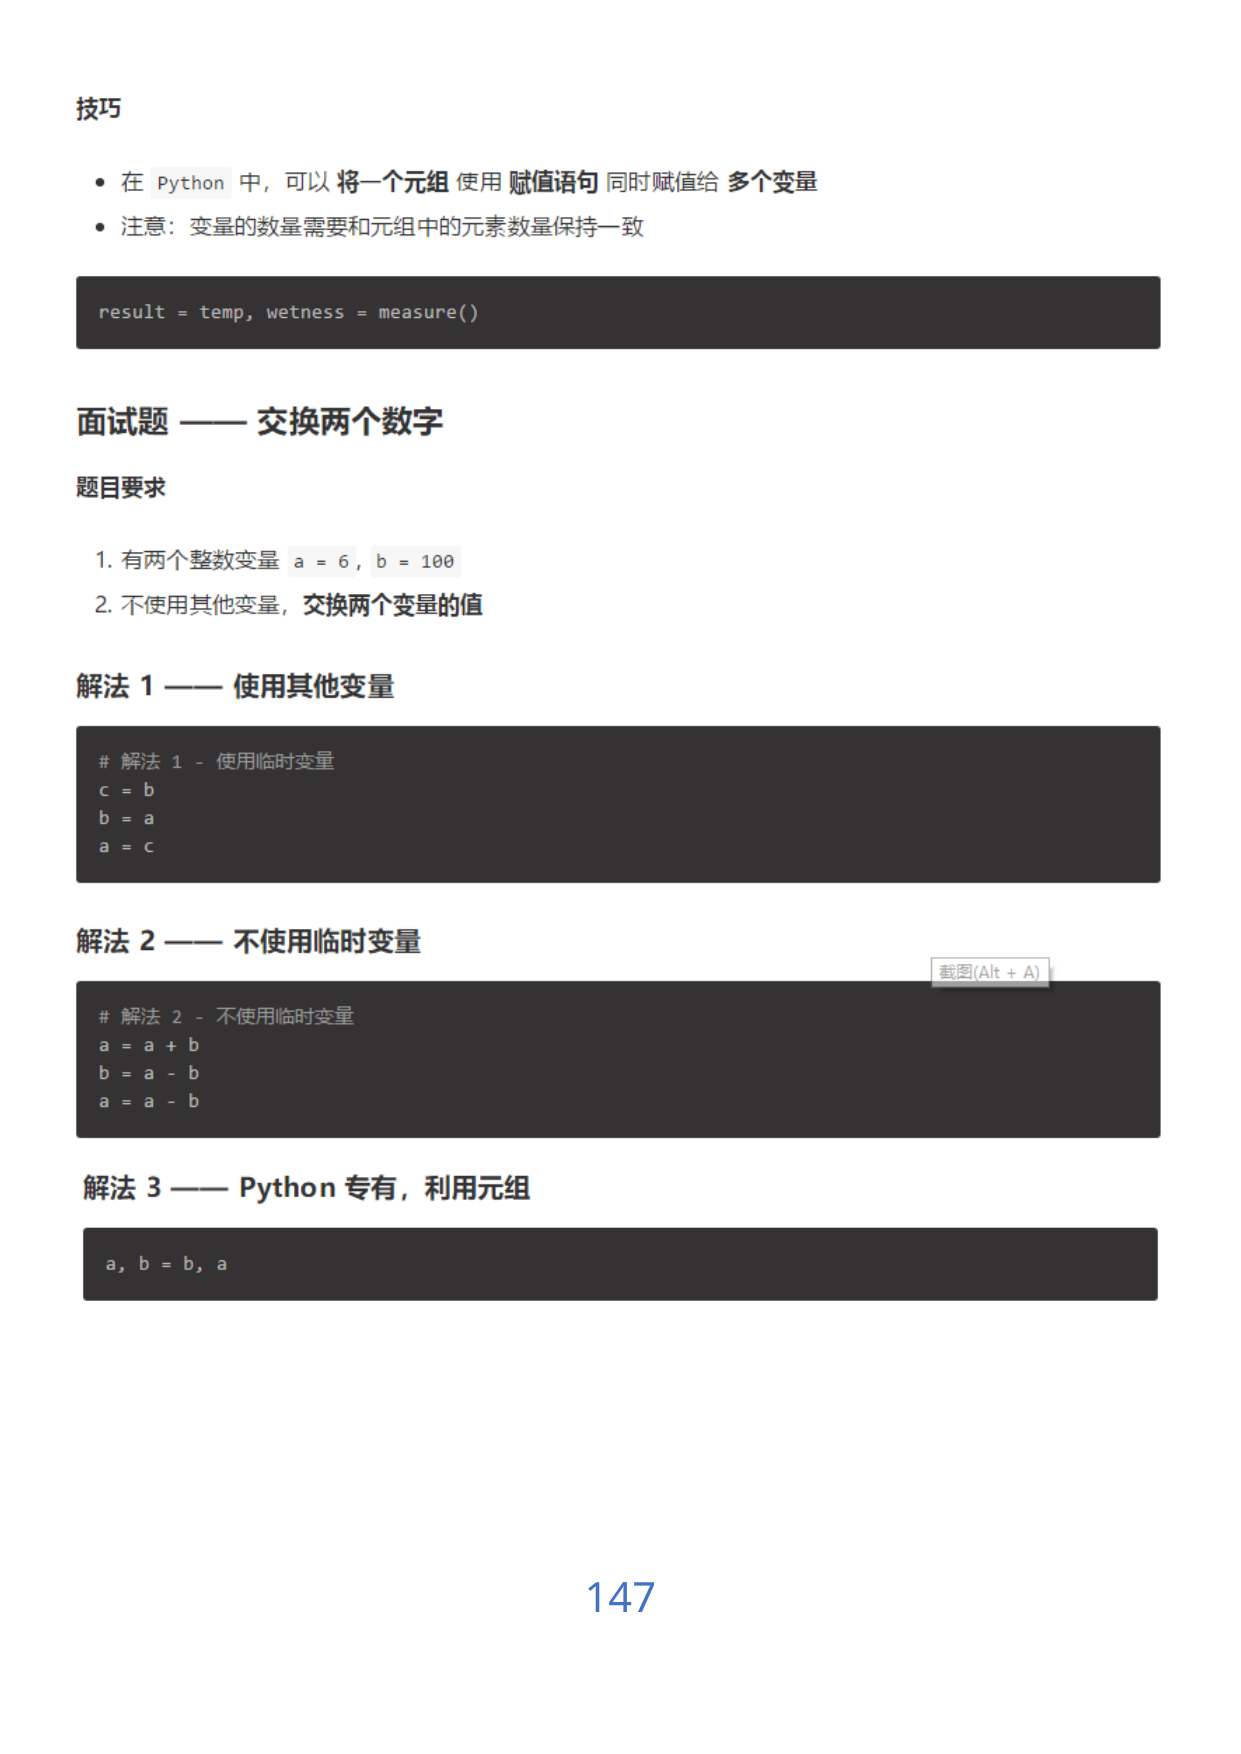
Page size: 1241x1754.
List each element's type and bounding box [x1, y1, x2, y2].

picture [75, 1162, 1165, 1315]
picture [75, 90, 1165, 1148]
